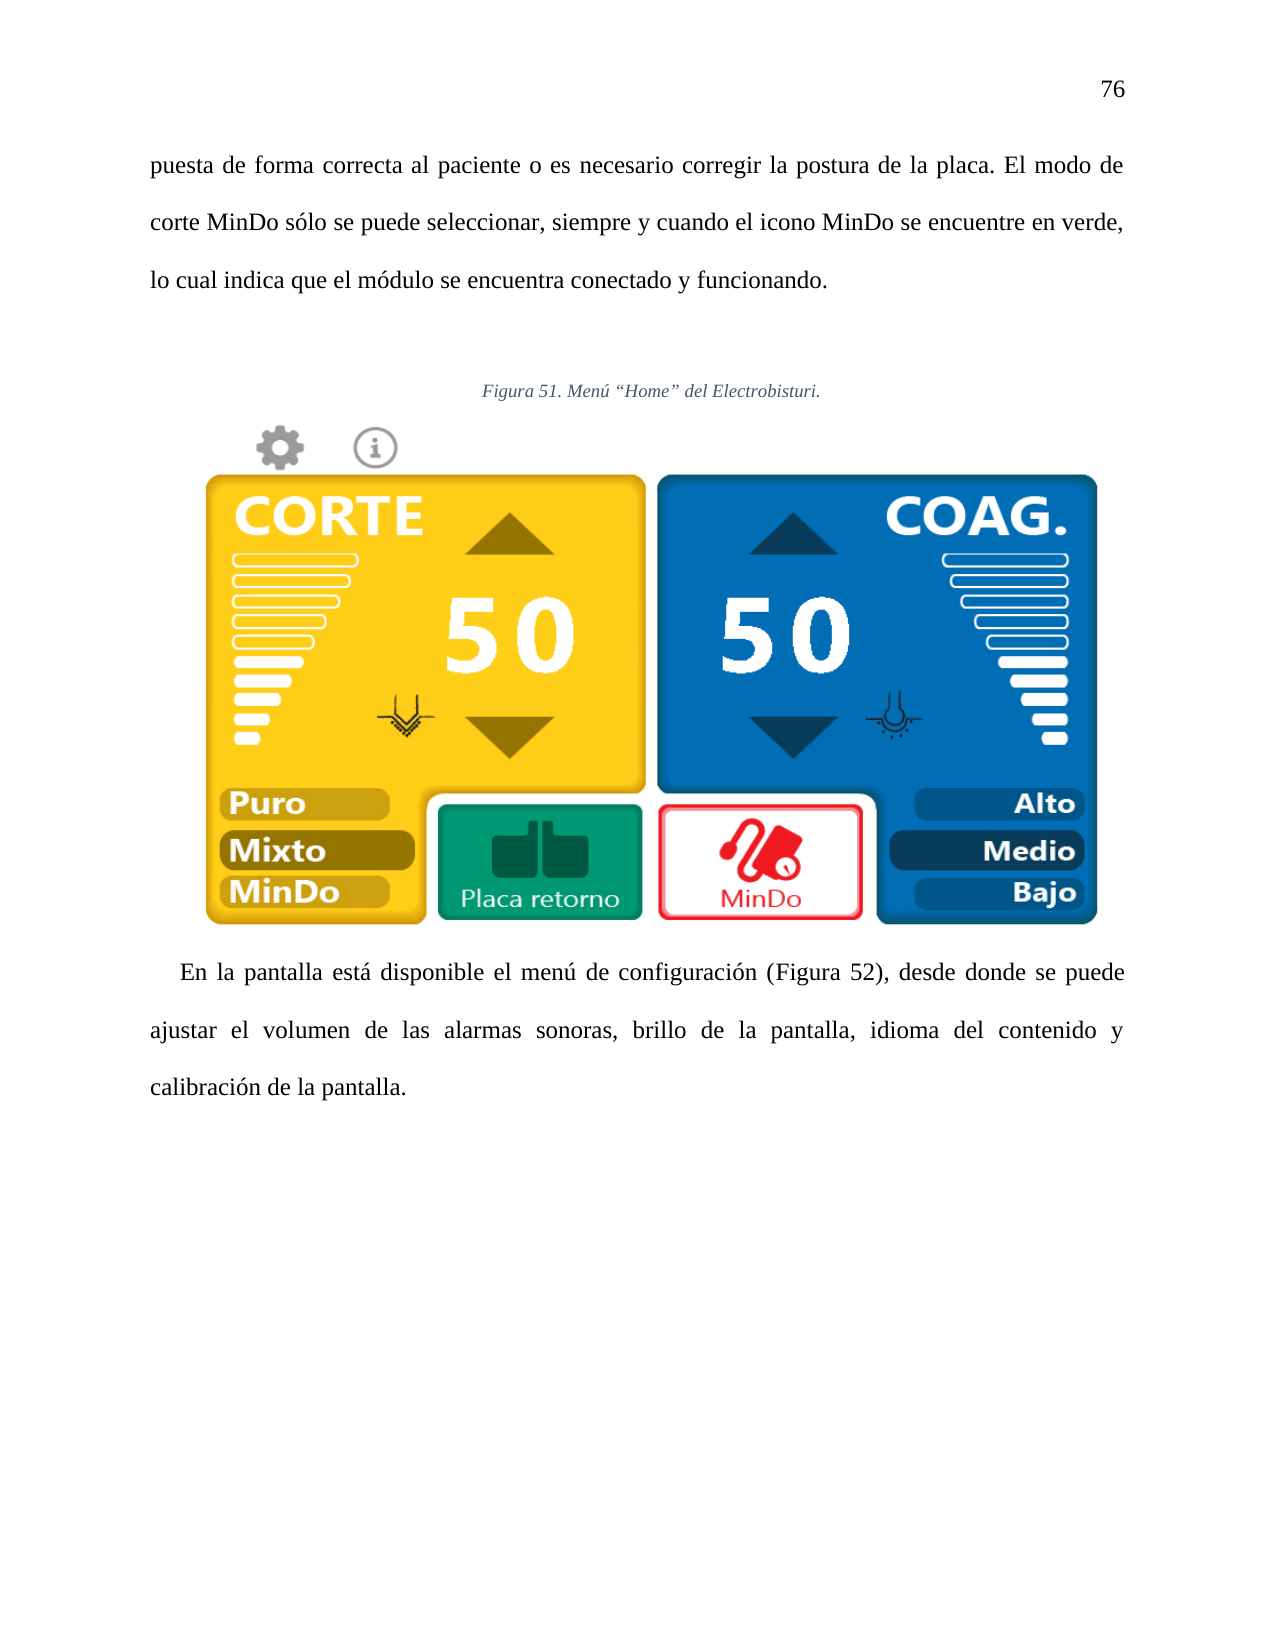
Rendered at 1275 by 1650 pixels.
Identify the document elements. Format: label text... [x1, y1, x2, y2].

picture [200, 422, 1105, 929]
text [150, 150, 1125, 294]
text En la pantalla está disponible el menú de configuración (Figura 52), desde donde se puede ajustar el volumen de las alarmas sonoras, brillo de la pantalla, idioma del contenido y calibración de la pantalla. [150, 957, 1125, 1101]
text Figura 51. Menú “Home” del Electrobisturi. [150, 380, 1125, 402]
